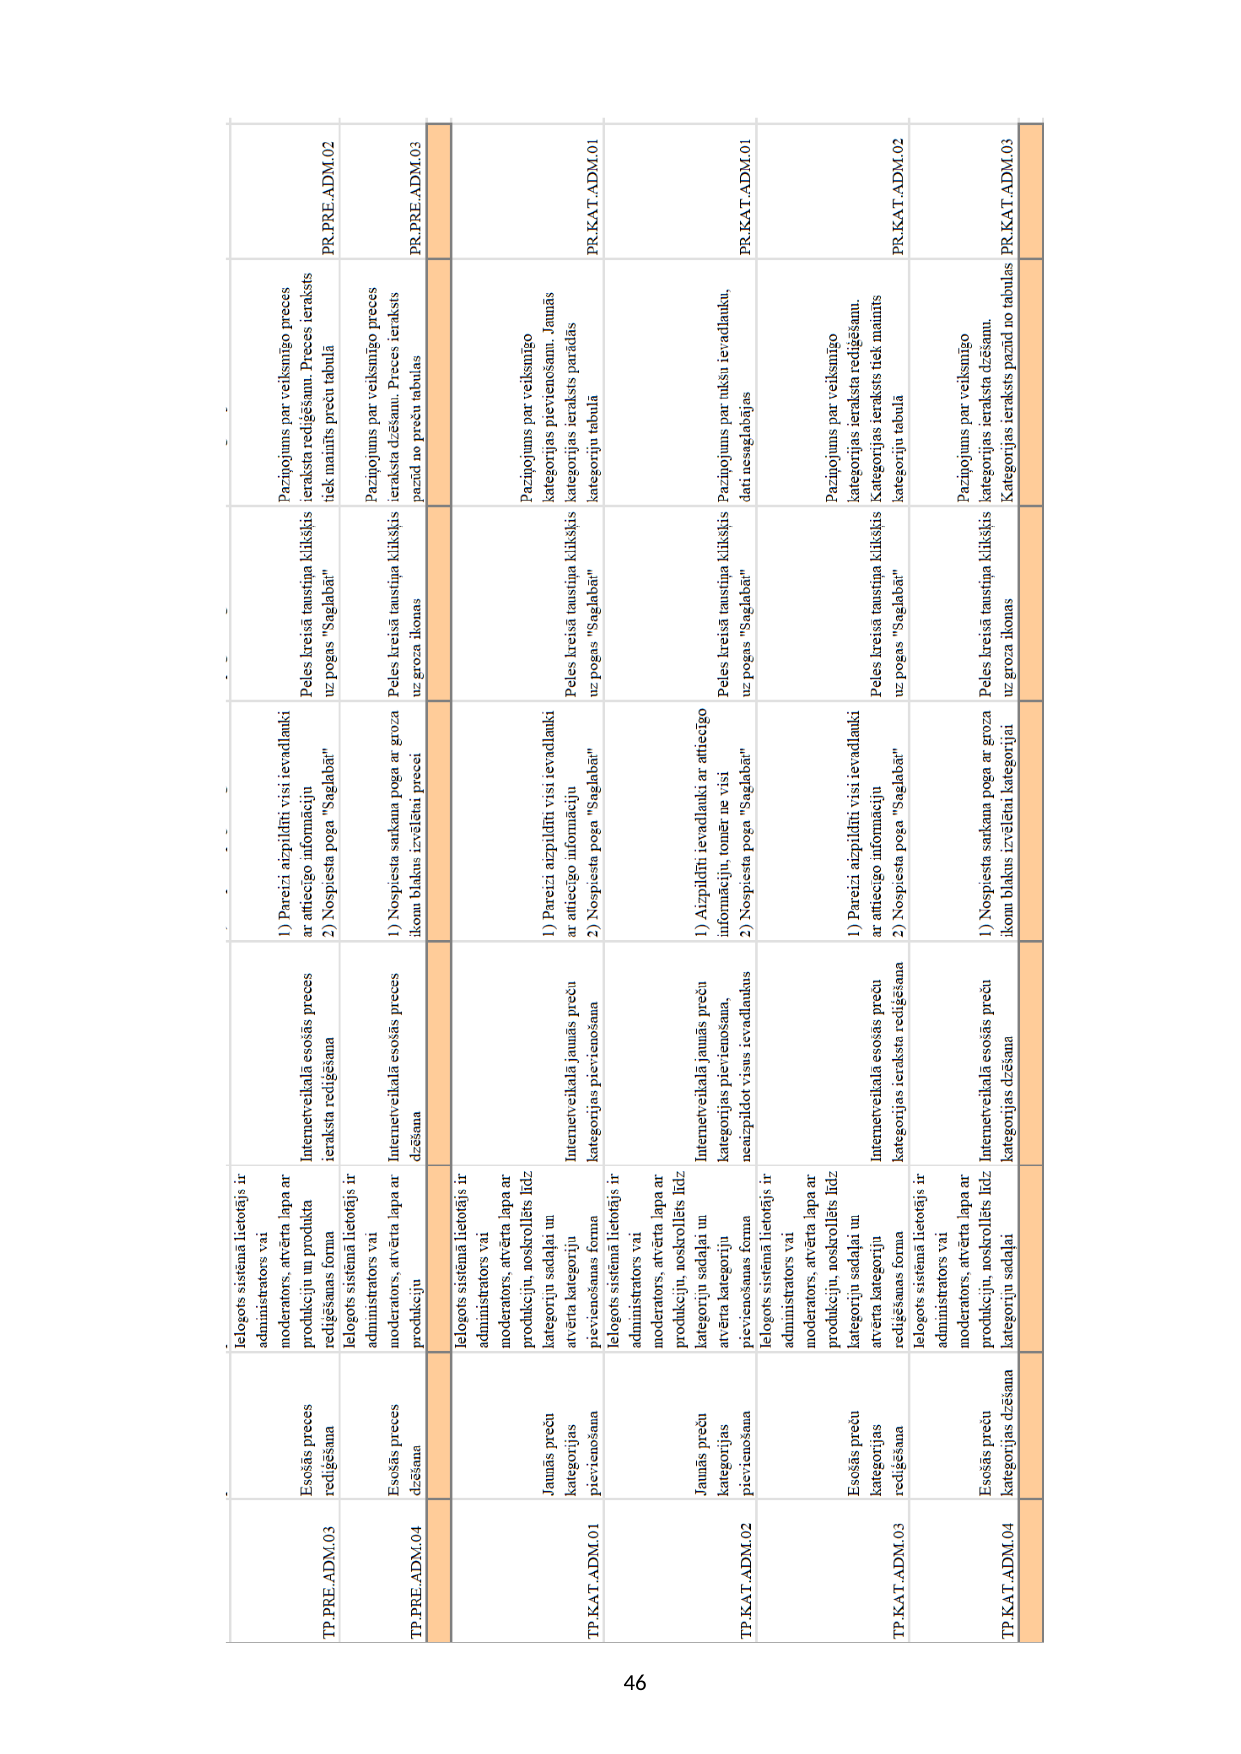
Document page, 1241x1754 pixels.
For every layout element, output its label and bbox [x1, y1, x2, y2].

picture [225, 119, 1044, 1643]
